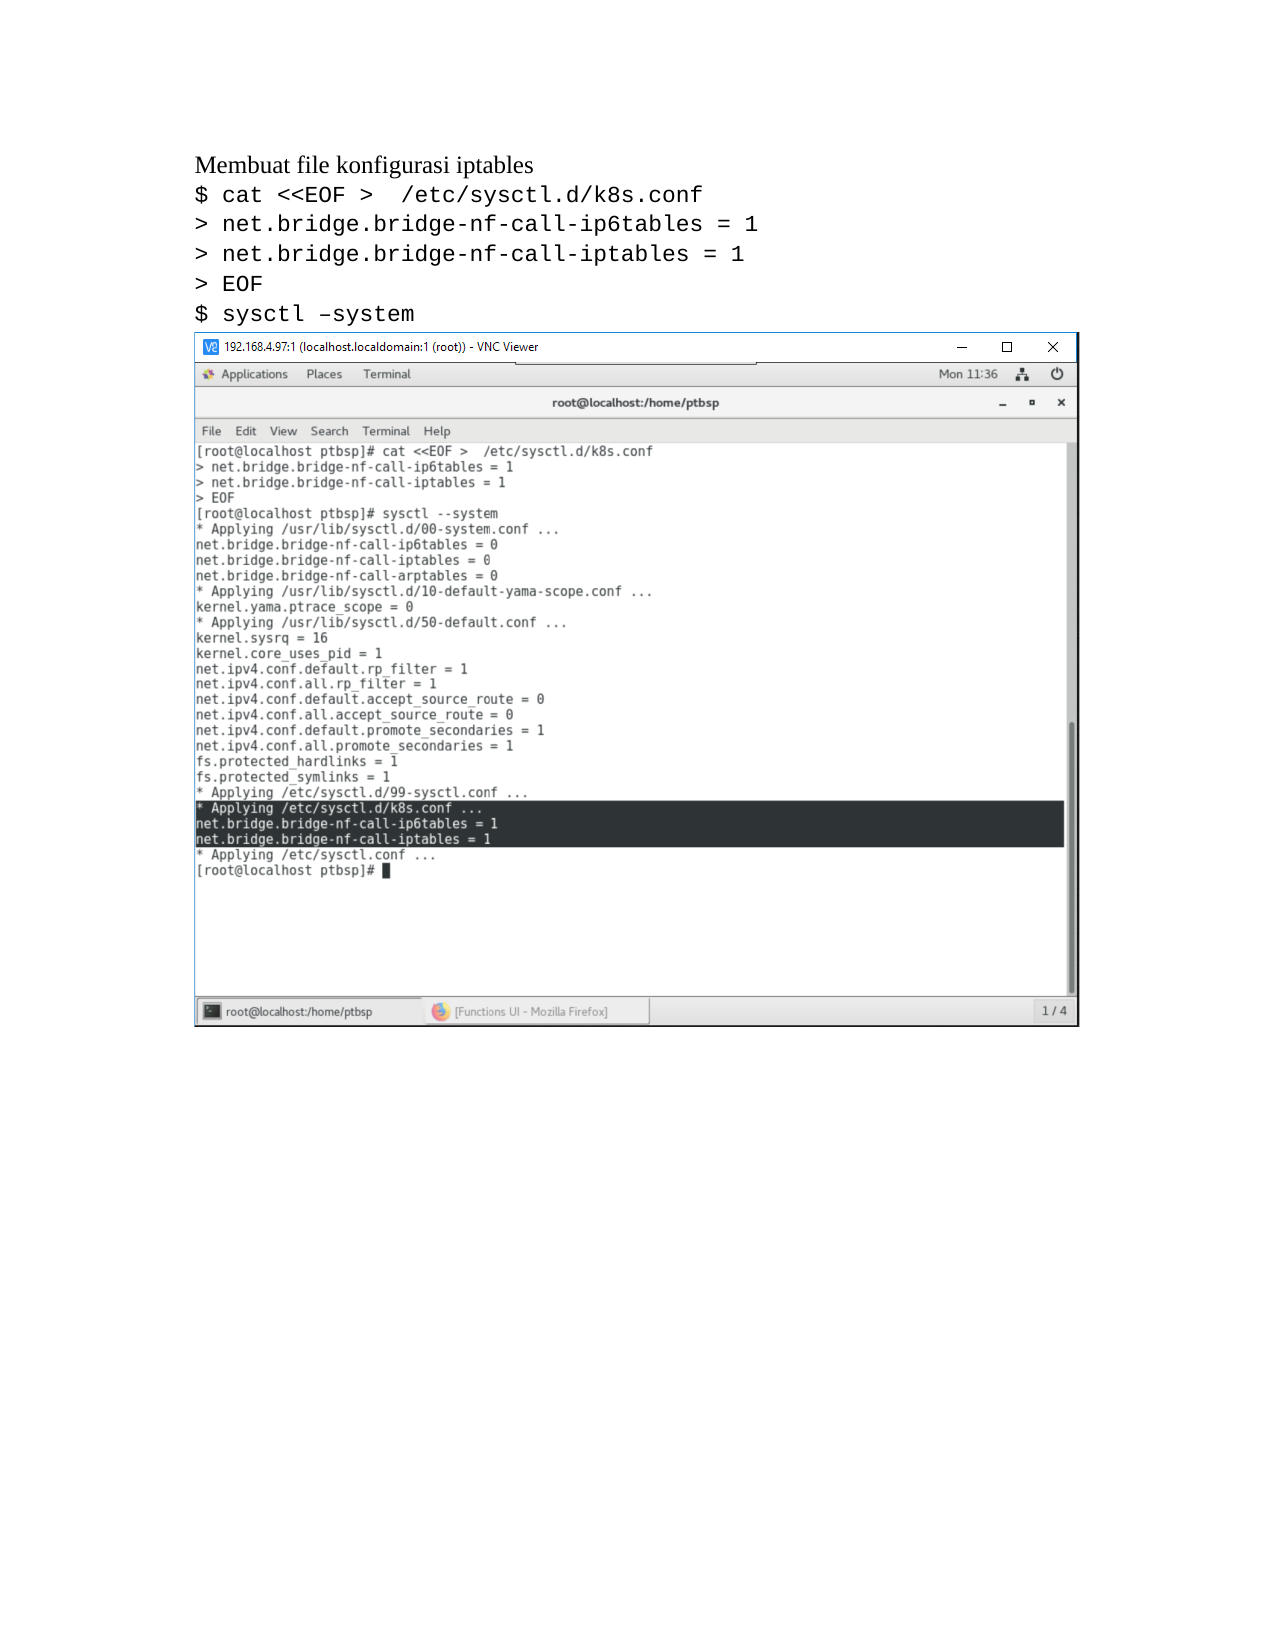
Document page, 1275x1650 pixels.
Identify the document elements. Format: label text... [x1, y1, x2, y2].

list > net.bridge.bridge-nf-call-ip6tables = 1 [194, 213, 1125, 239]
list > net.bridge.bridge-nf-call-iptables = 1 [194, 243, 1125, 268]
list Membuat file konfigurasi iptables [194, 150, 1125, 179]
list > EOF [194, 272, 1125, 298]
picture [194, 332, 1080, 1027]
list $ sysctl –system [194, 302, 1125, 328]
list $ cat <<EOF > /etc/sysctl.d/k8s.conf [194, 183, 1125, 209]
